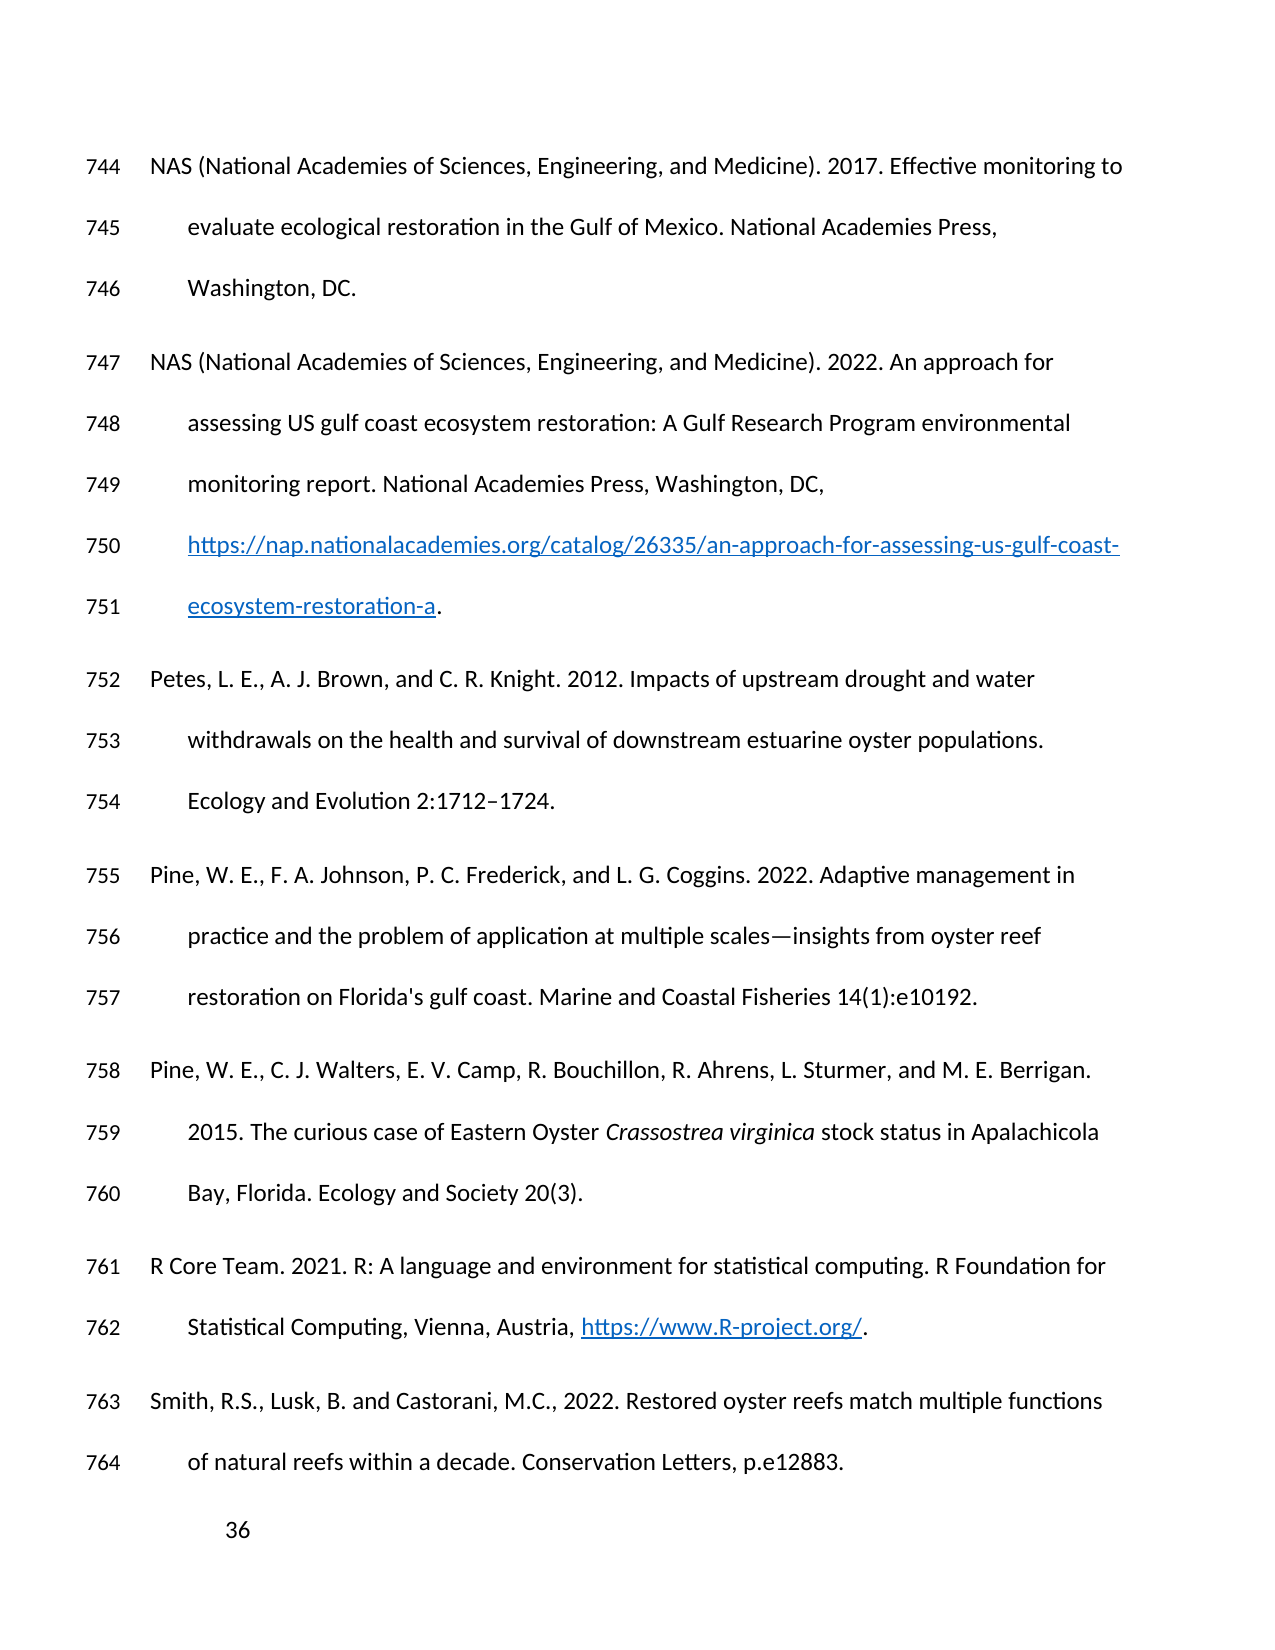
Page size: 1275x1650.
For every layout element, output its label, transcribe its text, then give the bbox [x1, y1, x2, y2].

text Petes, L. E., A. J. Brown, and C. R. Knight. 2012. Impacts of upstream drought and water withdrawals on the health and survival of downstream estuarine oyster populations. Ecology and Evolution 2:1712–1724. [150, 663, 1125, 816]
text R Core Team. 2021. R: A language and environment for statistical computing. R Foundation for Statistical Computing, Vienna, Austria, https://www.R-project.org/. [150, 1250, 1125, 1342]
text Smith, R.S., Lusk, B. and Castorani, M.C., 2022. Restored oyster reefs match multiple functions of natural reefs within a decade. Conservation Letters, p.e12883. [150, 1385, 1125, 1476]
text Pine, W. E., F. A. Johnson, P. C. Frederick, and L. G. Coggins. 2022. Adaptive management in practice and the problem of application at multiple scales—insights from oyster reef restoration on Florida's gulf coast. Marine and Coastal Fisheries 14(1):e10192. [150, 859, 1125, 1012]
text NAS (National Academies of Sciences, Engineering, and Medicine). 2017. Effective monitoring to evaluate ecological restoration in the Gulf of Mexico. National Academies Press, Washington, DC. [150, 150, 1125, 303]
text NAS (National Academies of Sciences, Engineering, and Medicine). 2022. An approach for assessing US gulf coast ecosystem restoration: A Gulf Research Program environmental monitoring report. National Academies Press, Washington, DC, https://nap.nationalacademies.org/catalog/26335/an-approach-for-assessing-us-gulf-coast-ecosystem-restoration-a. [150, 346, 1125, 620]
text Pine, W. E., C. J. Walters, E. V. Camp, R. Bouchillon, R. Ahrens, L. Sturmer, and M. E. Berrigan. 2015. The curious case of Eastern Oyster Crassostrea virginica stock status in Apalachicola Bay, Florida. Ecology and Society 20(3). [150, 1054, 1125, 1207]
